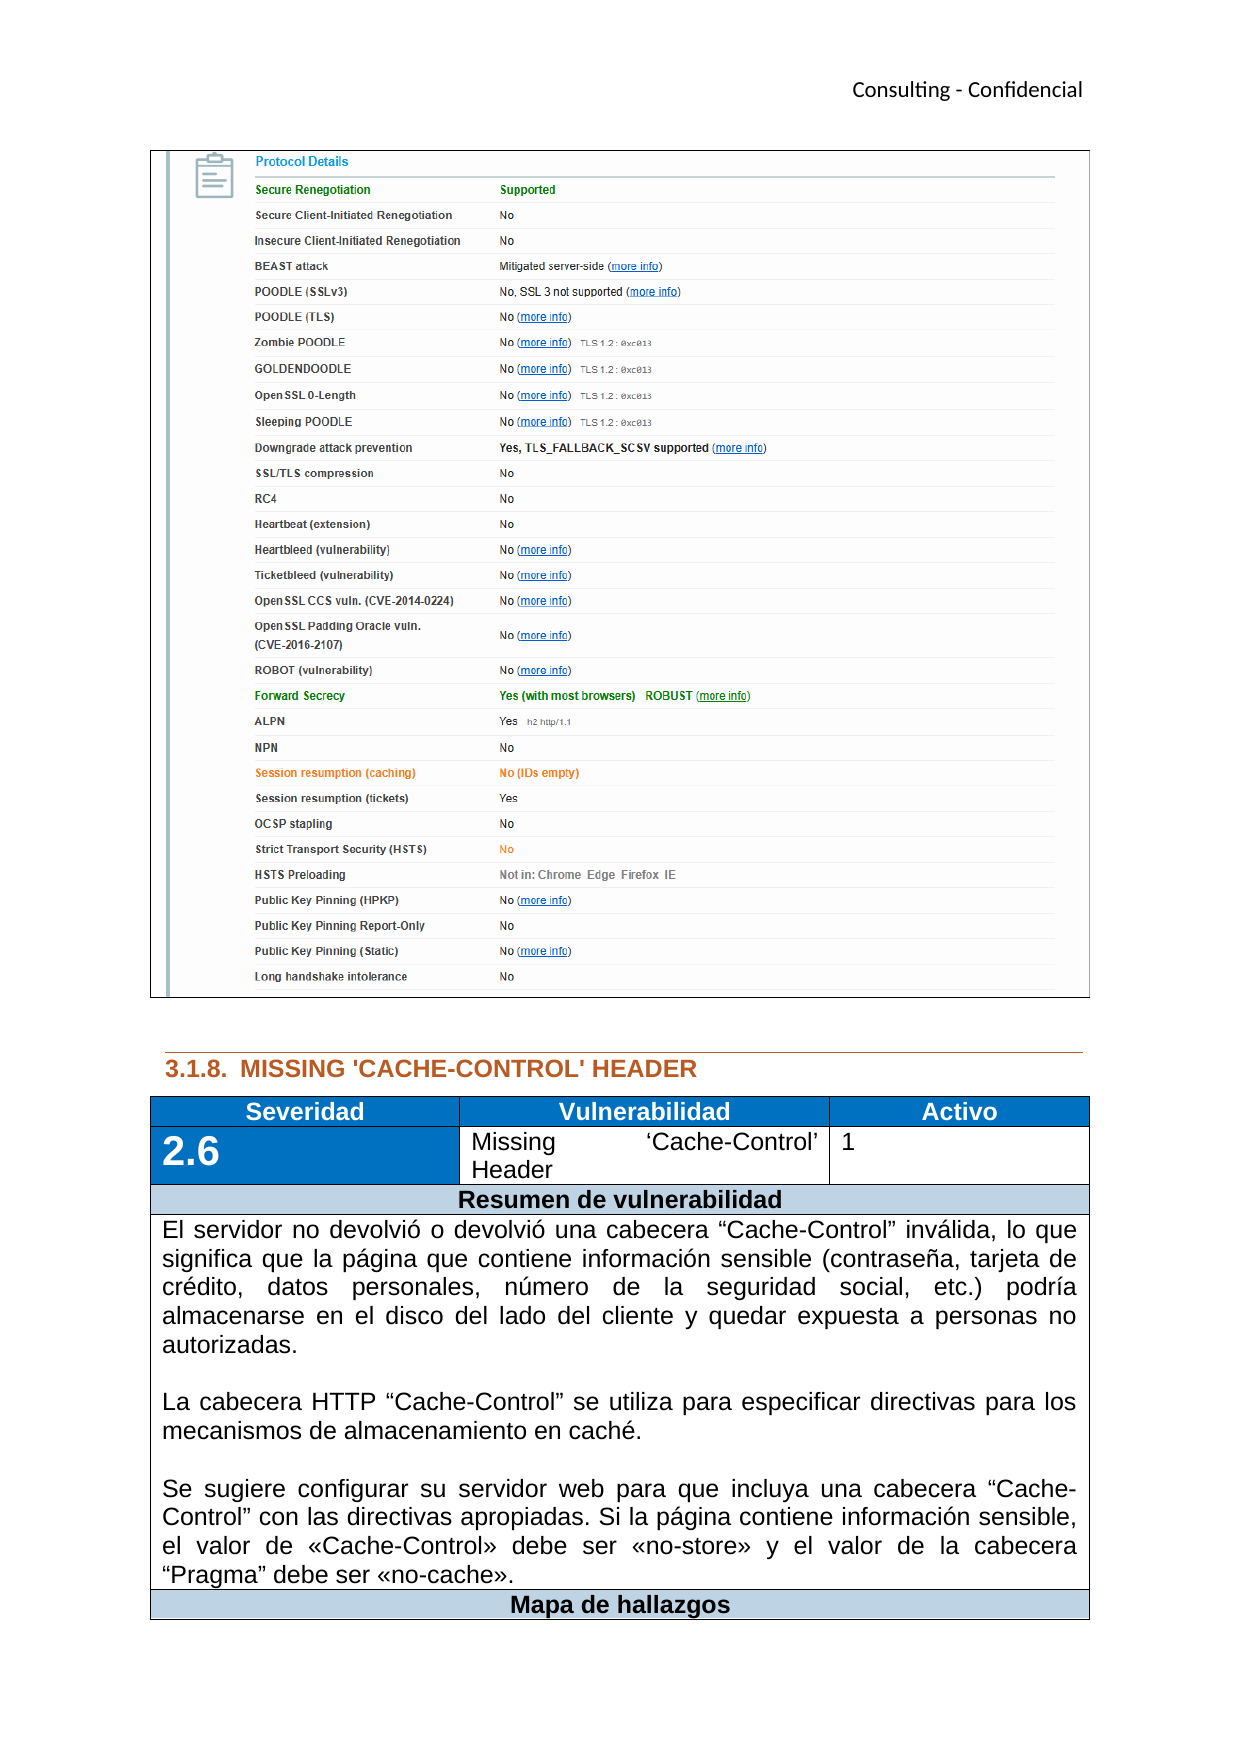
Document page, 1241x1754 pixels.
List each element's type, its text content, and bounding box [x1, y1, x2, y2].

picture [161, 151, 1090, 997]
table_cell Missing ‘Cache-Control’ Header [460, 1127, 829, 1184]
table_cell 1 [830, 1127, 1089, 1184]
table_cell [151, 151, 161, 997]
table_header Vulnerabilidad [460, 1097, 829, 1126]
table_cell El servidor no devolvió o devolvió una cabecera “Cache-Control” inválida, lo que significa que la página que contiene información sensible (contraseña, tarjeta de crédito, datos personales, número de la seguridad social, etc.) podría almacenarse en el disco del lado del cliente y quedar expuesta a personas no autorizadas. La cabecera HTTP “Cache-Control” se utiliza para especificar directivas para los mecanismos de almacenamiento en caché. Se sugiere configurar su servidor web para que incluya una cabecera “Cache-Control” con las directivas apropiadas. Si la página contiene información sensible, el valor de «Cache-Control» debe ser «no-store» y el valor de la cabecera “Pragma” debe ser «no-cache». [151, 1215, 1089, 1589]
table_header Severidad [151, 1097, 459, 1126]
table_cell Resumen de vulnerabilidad [151, 1185, 1089, 1214]
table_header Activo [830, 1097, 1089, 1126]
subtitle Missing 'Cache-Control' Header [165, 1053, 1083, 1083]
table_cell 2.6 [151, 1127, 459, 1184]
table_cell Mapa de hallazgos [151, 1590, 1089, 1618]
